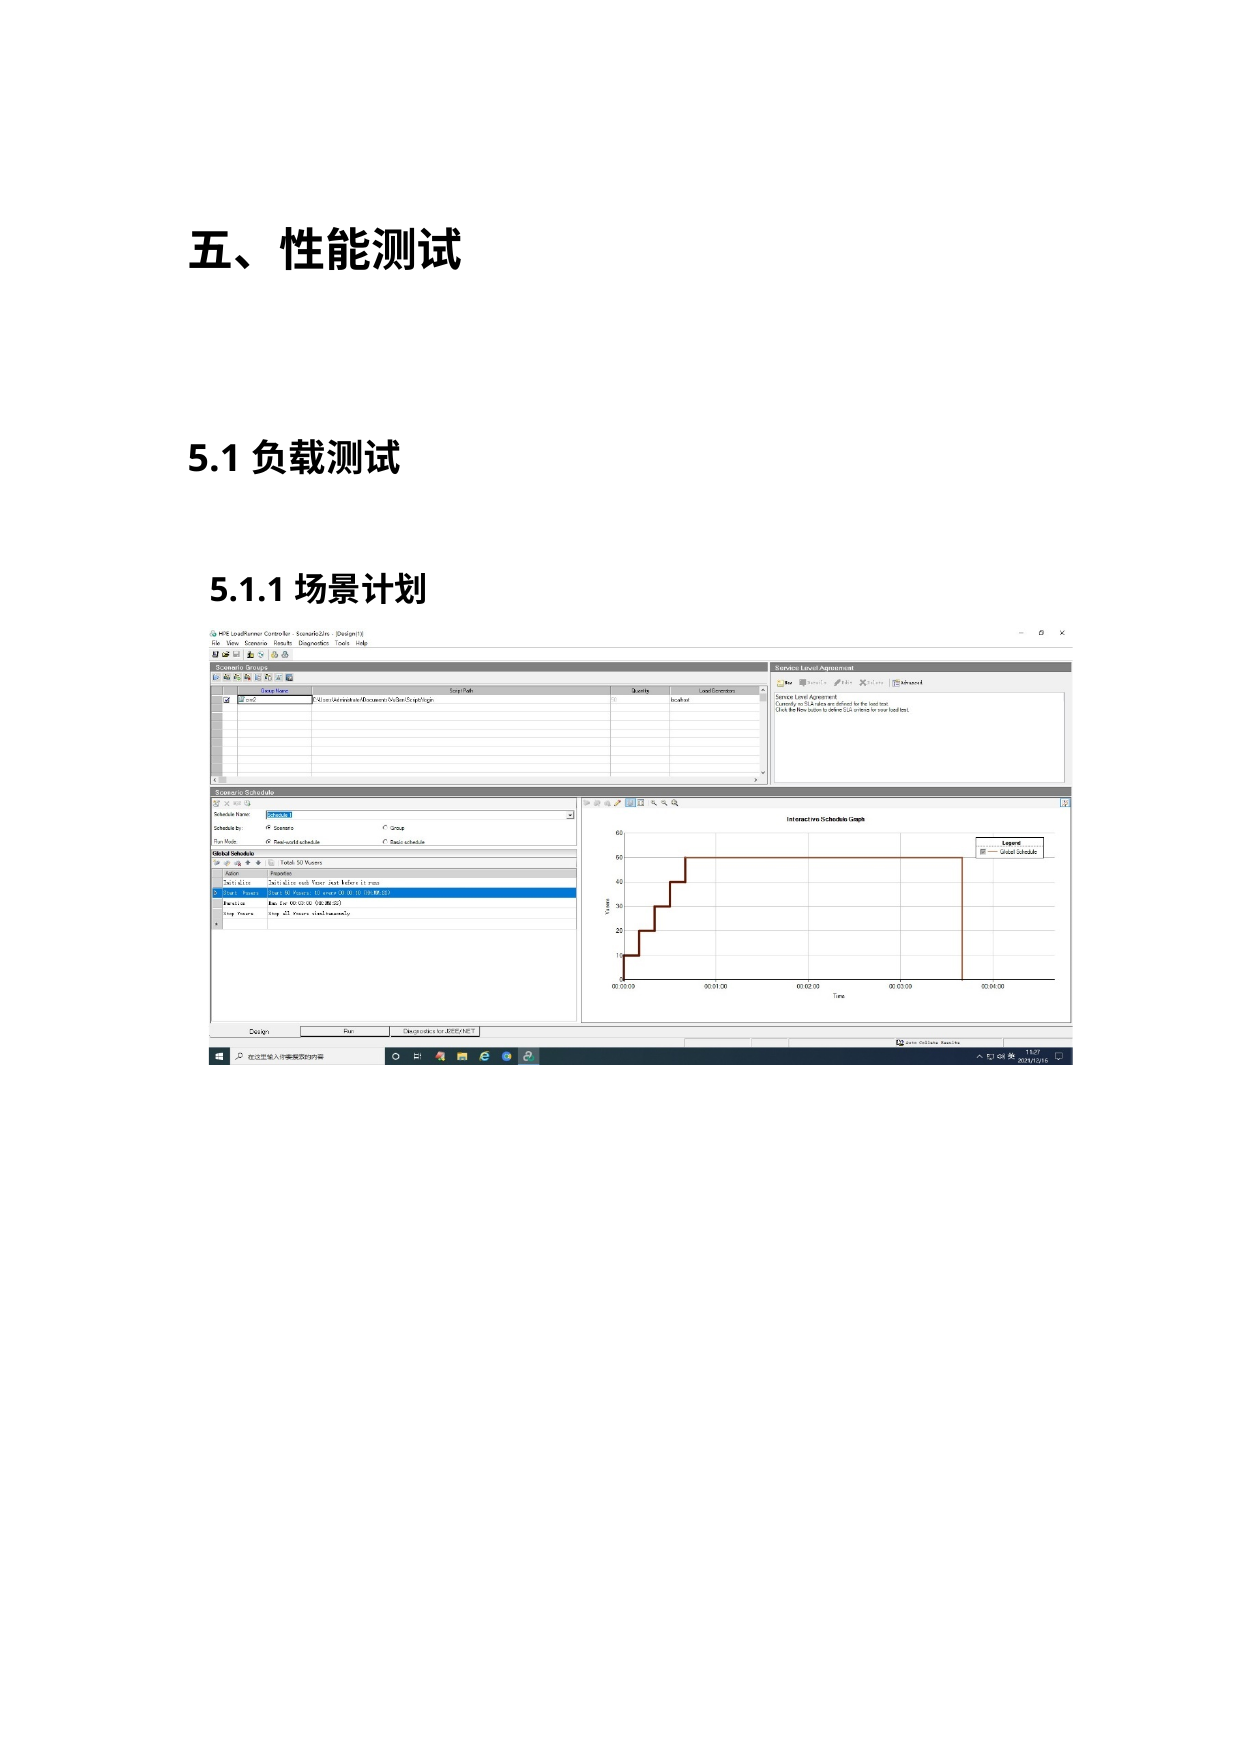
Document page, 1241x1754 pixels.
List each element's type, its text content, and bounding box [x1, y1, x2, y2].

subtitle 五、性能测试 [187, 197, 1053, 295]
subtitle 5.1 负载测试 [187, 423, 1053, 488]
picture [208, 628, 1073, 1065]
subtitle 5.1.1 场景计划 [209, 554, 1053, 619]
